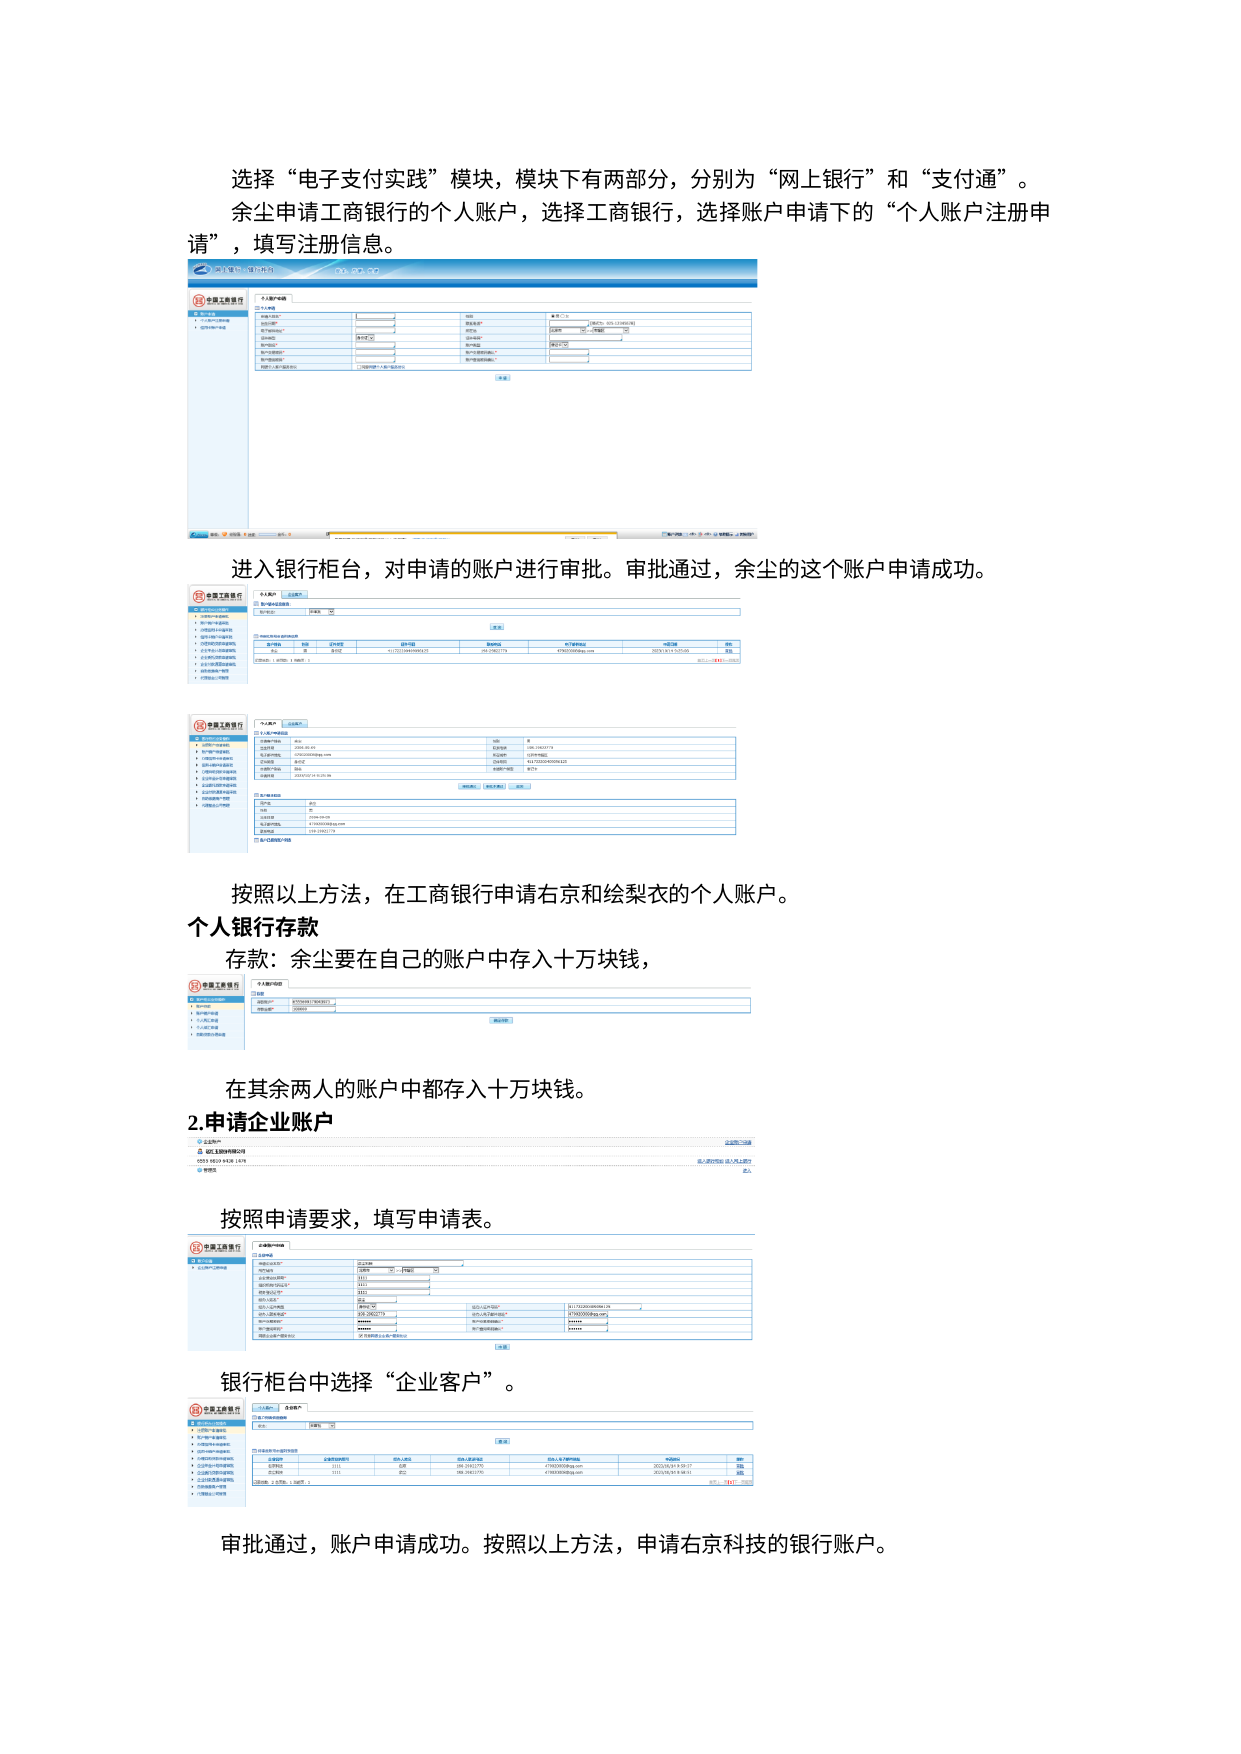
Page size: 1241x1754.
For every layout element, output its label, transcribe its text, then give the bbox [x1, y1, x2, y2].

text 选择“电子支付实践”模块，模块下有两部分，分别为“网上银行”和“支付通”。 [187, 162, 1053, 194]
text 审批通过，账户申请成功。按照以上方法，申请右京科技的银行账户。 [187, 1527, 1053, 1559]
text 银行柜台中选择“企业客户”。 [187, 1364, 1053, 1397]
picture [187, 974, 757, 1050]
text 2.申请企业账户 [187, 1104, 1053, 1137]
picture [187, 714, 741, 853]
text 余尘申请工商银行的个人账户，选择工商银行，选择账户申请下的“个人账户注册申请”，填写注册信息。 [187, 194, 1053, 259]
text 按照申请要求，填写申请表。 [187, 1202, 1053, 1234]
picture [187, 1137, 755, 1173]
text 按照以上方法，在工商银行申请右京和绘梨衣的个人账户。 [187, 877, 1053, 909]
list 存款：余尘要在自己的账户中存入十万块钱， [225, 942, 1053, 974]
picture [187, 259, 758, 539]
picture [187, 1234, 755, 1351]
picture [187, 584, 743, 684]
list 在其余两人的账户中都存入十万块钱。 [225, 1072, 1053, 1104]
picture [187, 1397, 757, 1507]
text 个人银行存款 [187, 909, 1053, 942]
text 进入银行柜台，对申请的账户进行审批。审批通过，余尘的这个账户申请成功。 [187, 552, 1053, 584]
